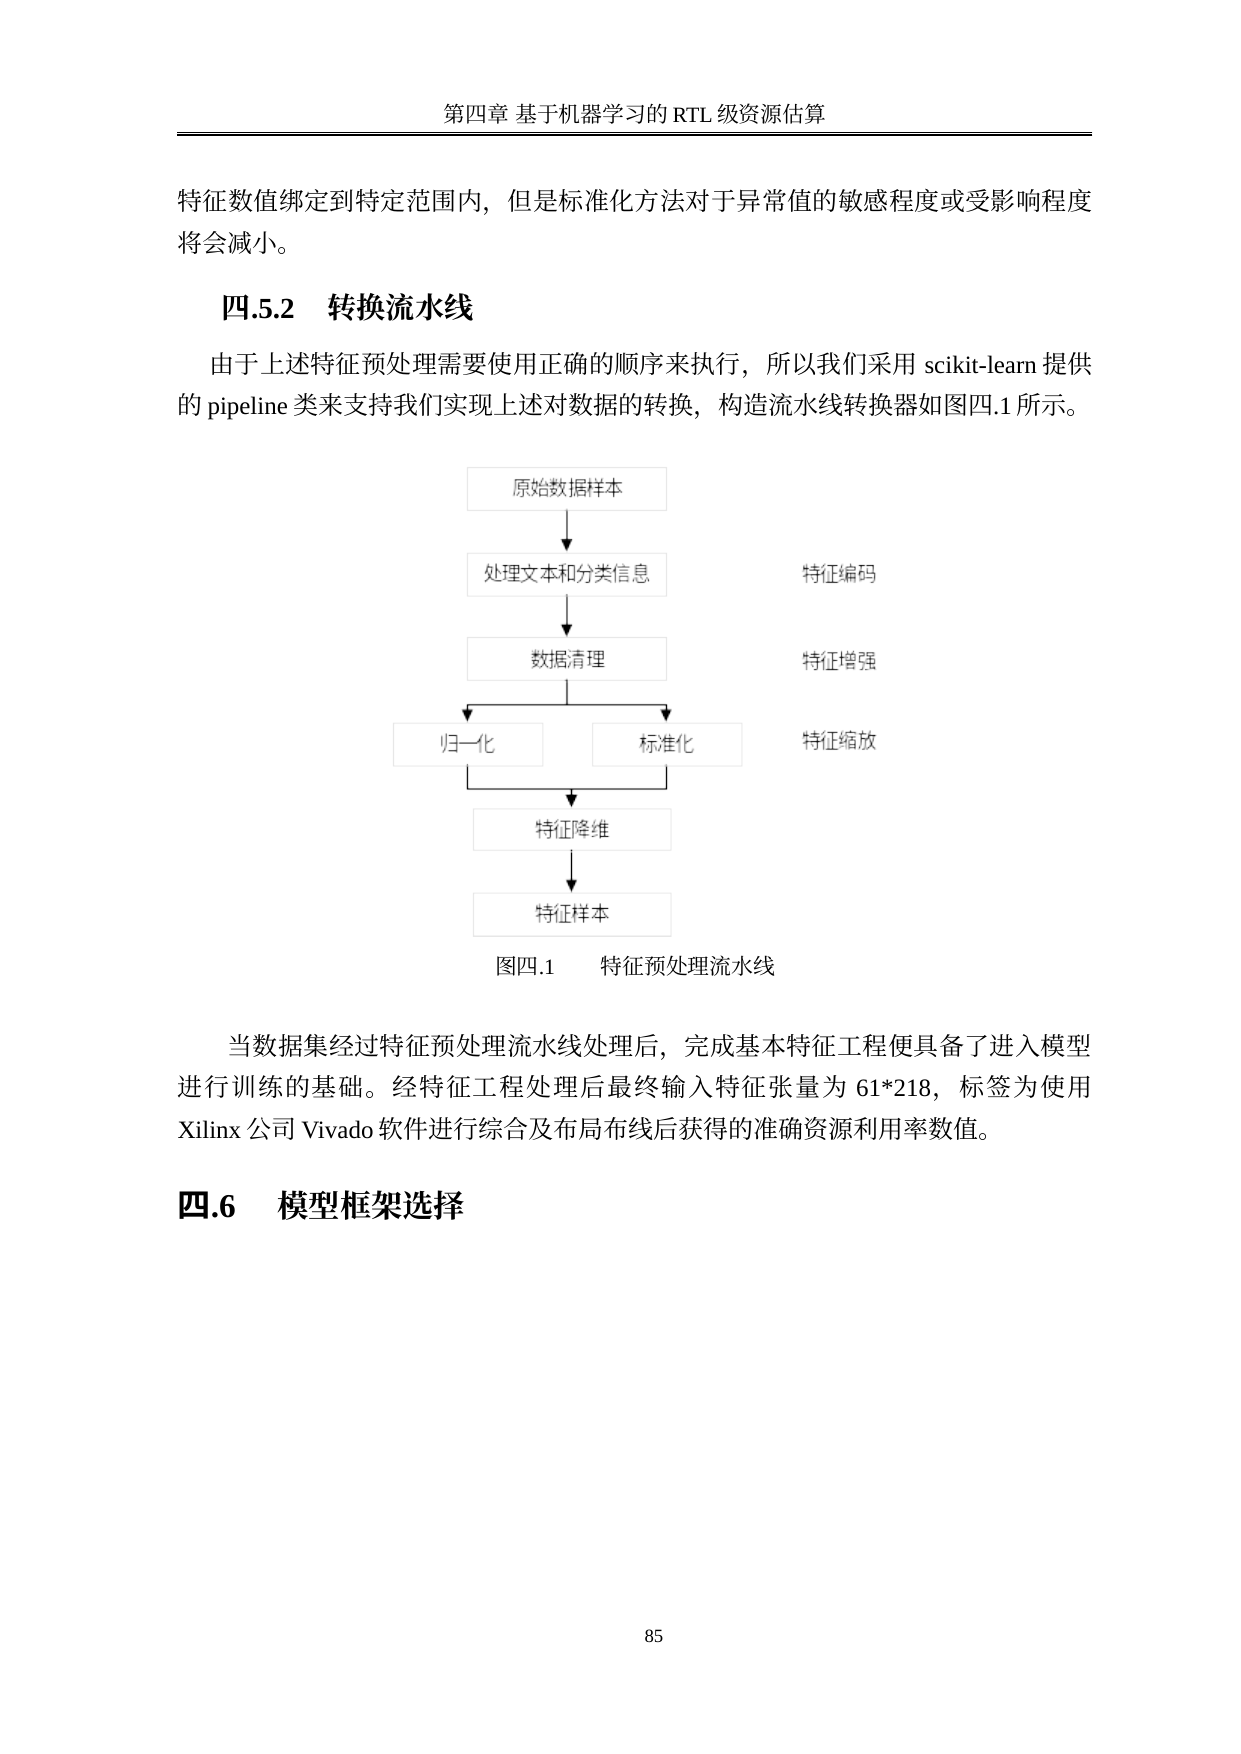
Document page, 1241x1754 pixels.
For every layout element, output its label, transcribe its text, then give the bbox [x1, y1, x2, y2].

subtitle 模型框架选择 [177, 1184, 1092, 1226]
subtitle 转换流水线 [222, 286, 1092, 327]
text 特征预处理流水线 [177, 949, 1092, 981]
text 标准化方法与最小-最大缩放的典型区别与其优势便是标准化处理不会将输入的特征数值绑定到特定范围内，但是标准化方法对于异常值的敏感程度或受影响程度将会减小。 [177, 177, 1092, 261]
text 当数据集经过特征预处理流水线处理后，完成基本特征工程便具备了进入模型进行训练的基础。经特征工程处理后最终输入特征张量为61*218，标签为使用Xilinx公司Vivado软件进行综合及布局布线后获得的准确资源利用率数值。 [177, 1022, 1092, 1147]
text 由于上述特征预处理需要使用正确的顺序来执行，所以我们采用scikit-learn提供的pipeline类来支持我们实现上述对数据的转换，构造流水线转换器如图4.18所示。 [177, 340, 1092, 423]
